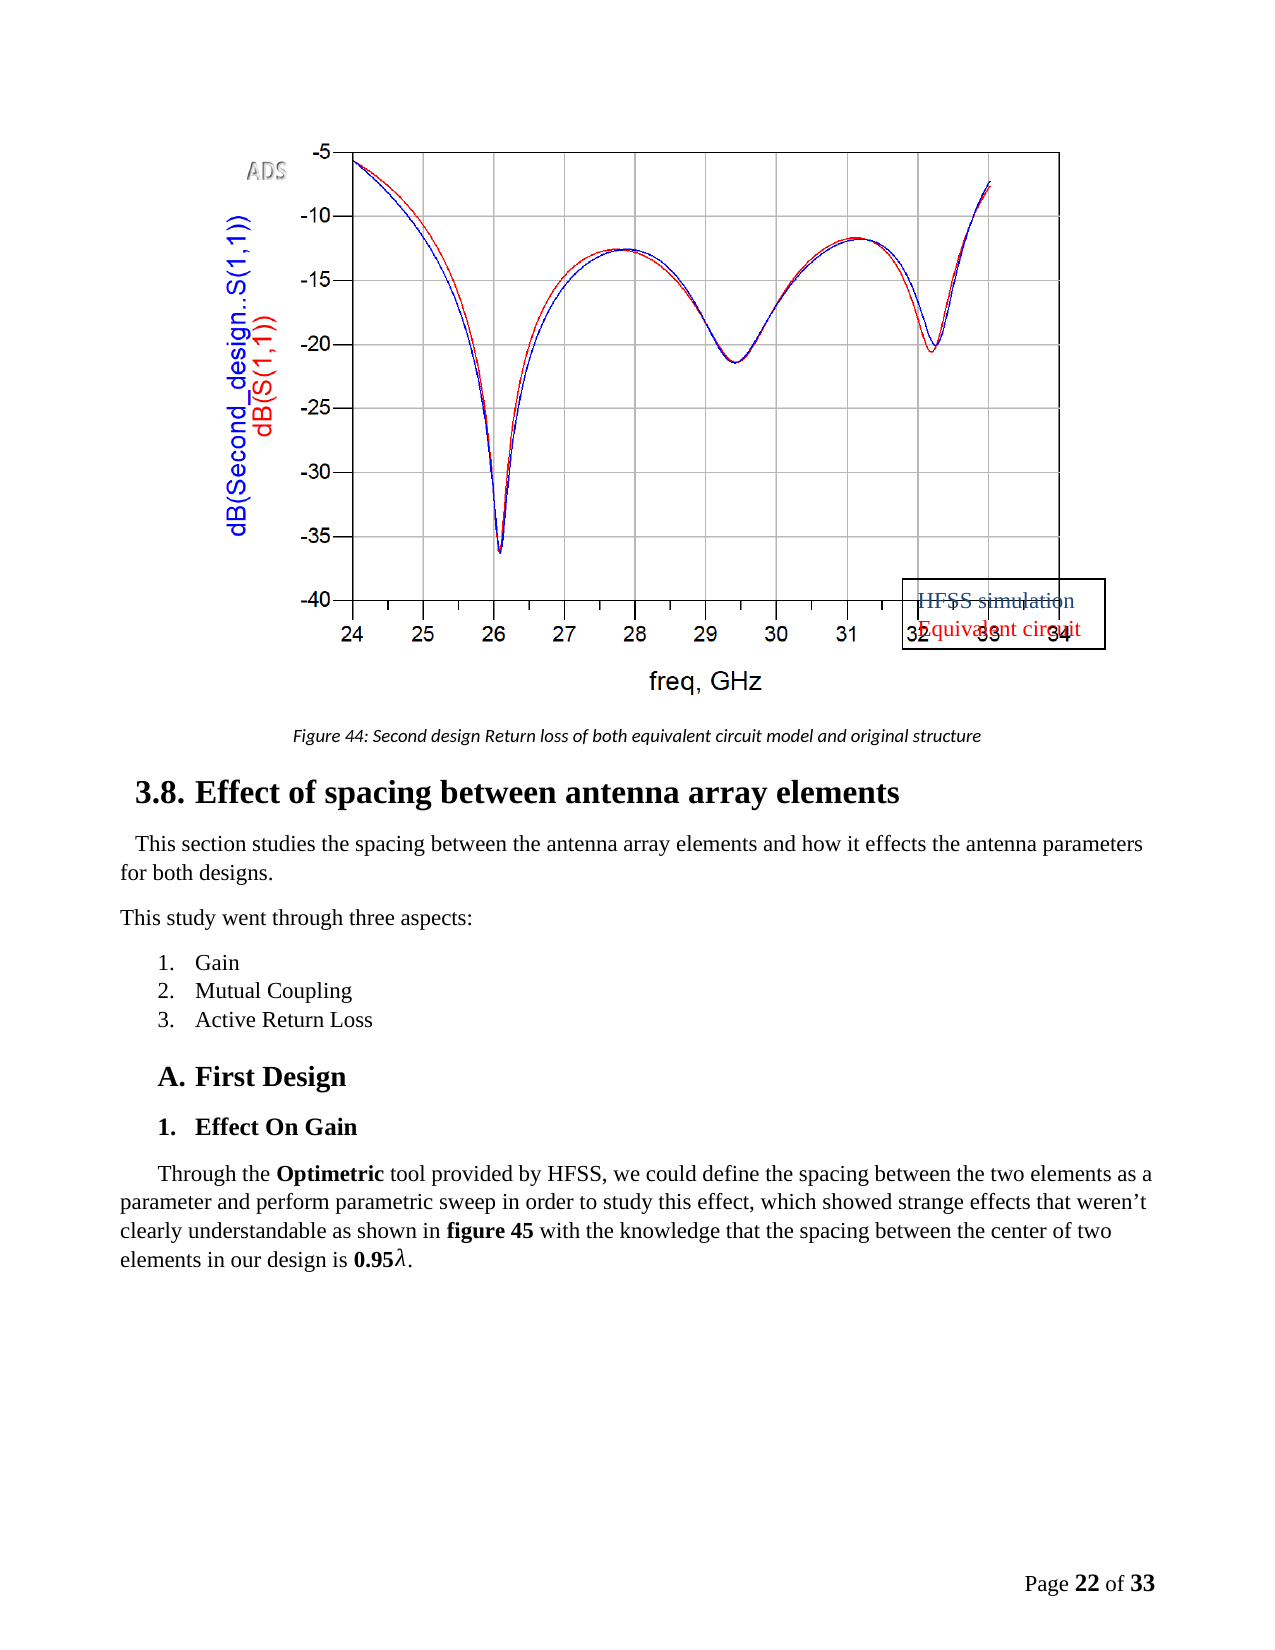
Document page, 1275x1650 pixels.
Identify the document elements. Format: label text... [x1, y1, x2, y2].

picture [903, 580, 1104, 648]
subtitle Effect On Gain [157, 1112, 1155, 1141]
text Through the Optimetric tool provided by HFSS, we could define the spacing between the two elements as a parameter and perform parametric sweep in order to study this effect, which showed strange effects that weren’t clearly understandable as shown in figure 45 with the knowledge that the spacing between the center of two elements in our design is 0.95. [120, 1160, 1155, 1273]
list Active Return Loss [157, 1006, 1155, 1032]
text This study went through three aspects: [120, 904, 1155, 930]
subtitle Effect of spacing between antenna array elements [135, 772, 1155, 811]
picture [171, 120, 1104, 706]
subtitle First Design [157, 1059, 1155, 1093]
list Gain [157, 949, 1155, 975]
list Mutual Coupling [157, 977, 1155, 1004]
text This section studies the spacing between the antenna array elements and how it effects the antenna parameters for both designs. [120, 830, 1155, 885]
